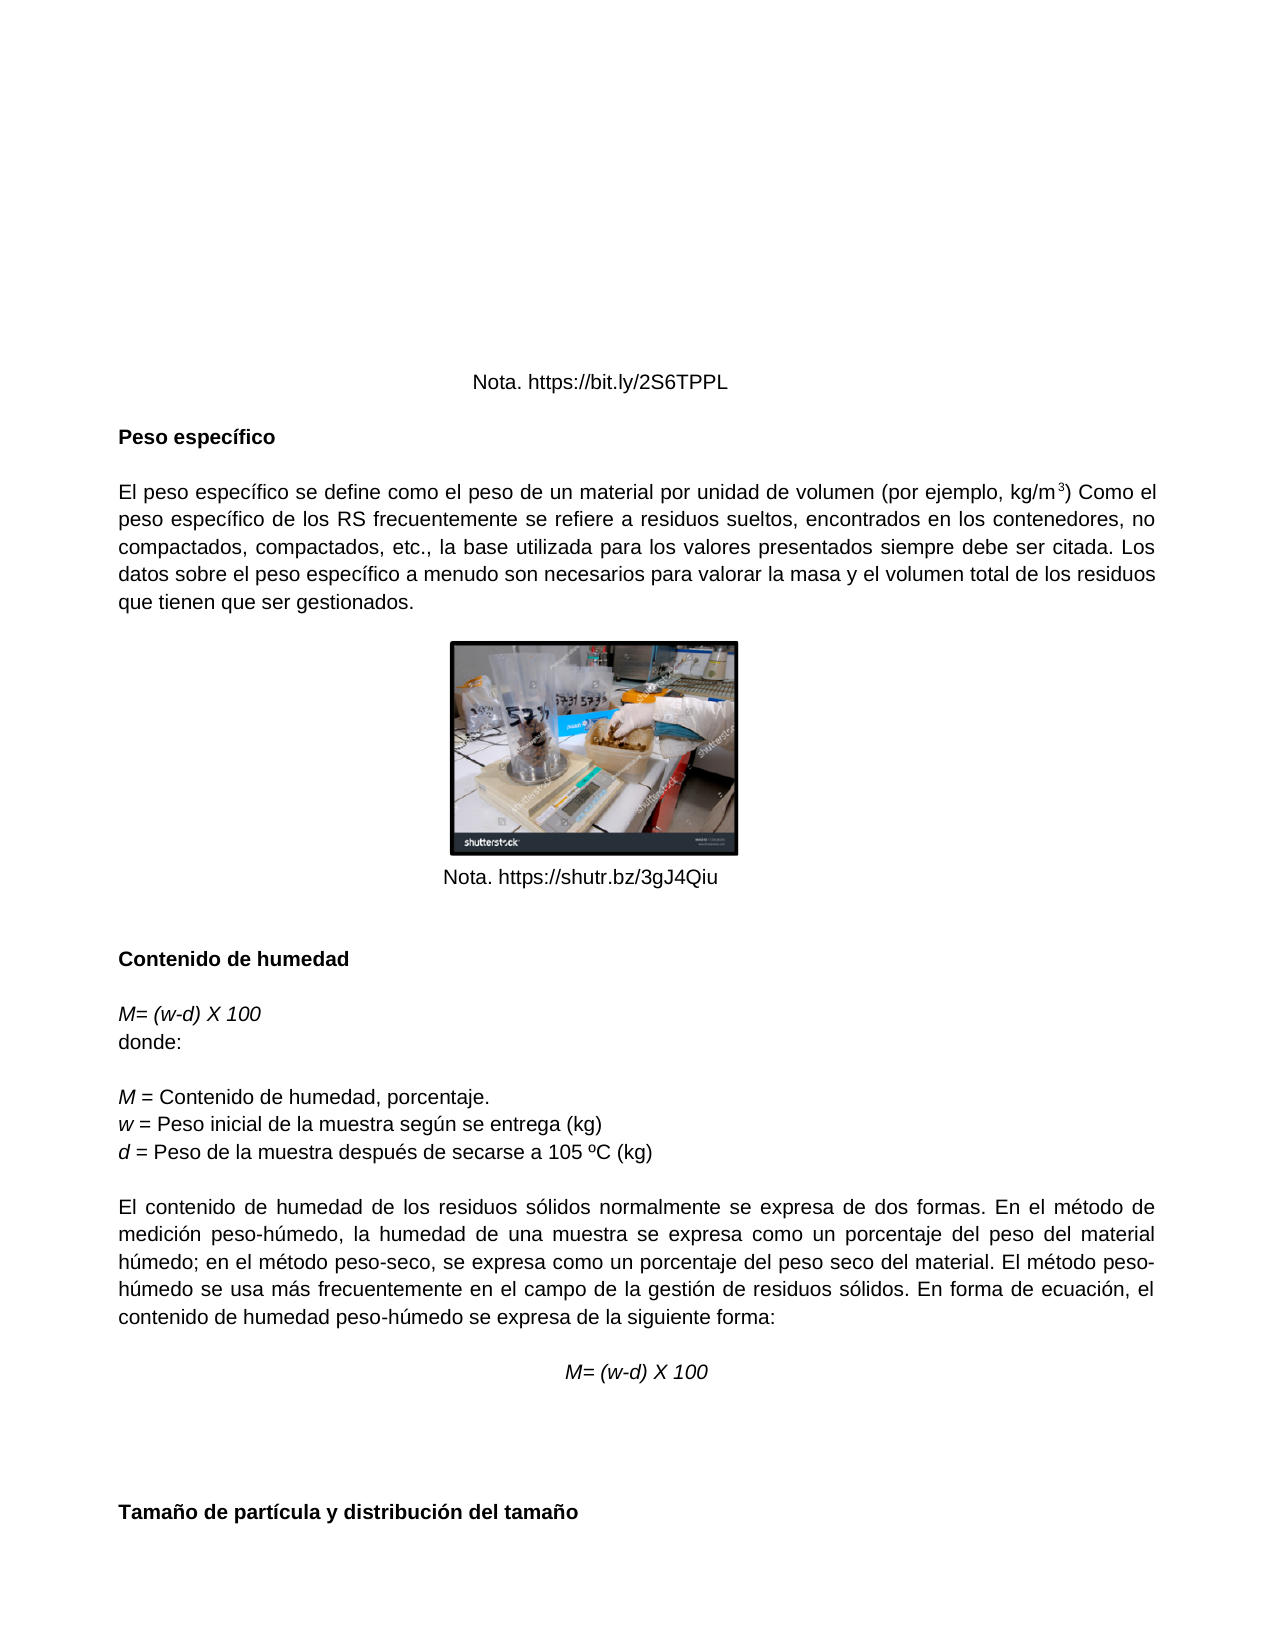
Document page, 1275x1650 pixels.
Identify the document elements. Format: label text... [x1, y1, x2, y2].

text El contenido de humedad de los residuos sólidos normalmente se expresa de dos formas. En el método de medición peso-húmedo, la humedad de una muestra se expresa como un porcentaje del peso del material húmedo; en el método peso-seco, se expresa como un porcentaje del peso seco del material. El método peso-húmedo se usa más frecuentemente en el campo de la gestión de residuos sólidos. En forma de ecuación, el contenido de humedad peso­-húmedo se expresa de la siguiente forma: [118, 1195, 1157, 1329]
text M= (w-d) X 100 [118, 1360, 1157, 1384]
text Peso específico [118, 425, 1157, 449]
text d = Peso de la muestra después de secarse a 105 ºC (kg) [118, 1140, 1157, 1164]
text Tamaño de partícula y distribución del tamaño [118, 1500, 1157, 1524]
picture [449, 640, 739, 856]
text El peso específico se define como el peso de un material por unidad de volumen (por ejemplo, kg/m3) Como el peso específico de los RS frecuentemente se refiere a residuos sueltos, encontrados en los contenedores, no compactados, compactados, etc., la base utilizada para los valores presentados siempre debe ser citada. Los datos sobre el peso específico a menudo son necesarios para valorar la masa y el volumen total de los residuos que tienen que ser gestionados. [118, 480, 1157, 614]
text Contenido de humedad [118, 947, 1157, 971]
text Nota. https://shutr.bz/3gJ4Qiu [443, 865, 1157, 889]
text w = Peso inicial de la muestra según se entrega (kg) [118, 1112, 1157, 1136]
text donde: [118, 1030, 1157, 1054]
text M = Contenido de humedad, porcentaje. [118, 1085, 1157, 1109]
text Nota. https://bit.ly/2S6TPPL [472, 370, 1157, 394]
text M= (w-d) X 100 [118, 1002, 1157, 1026]
